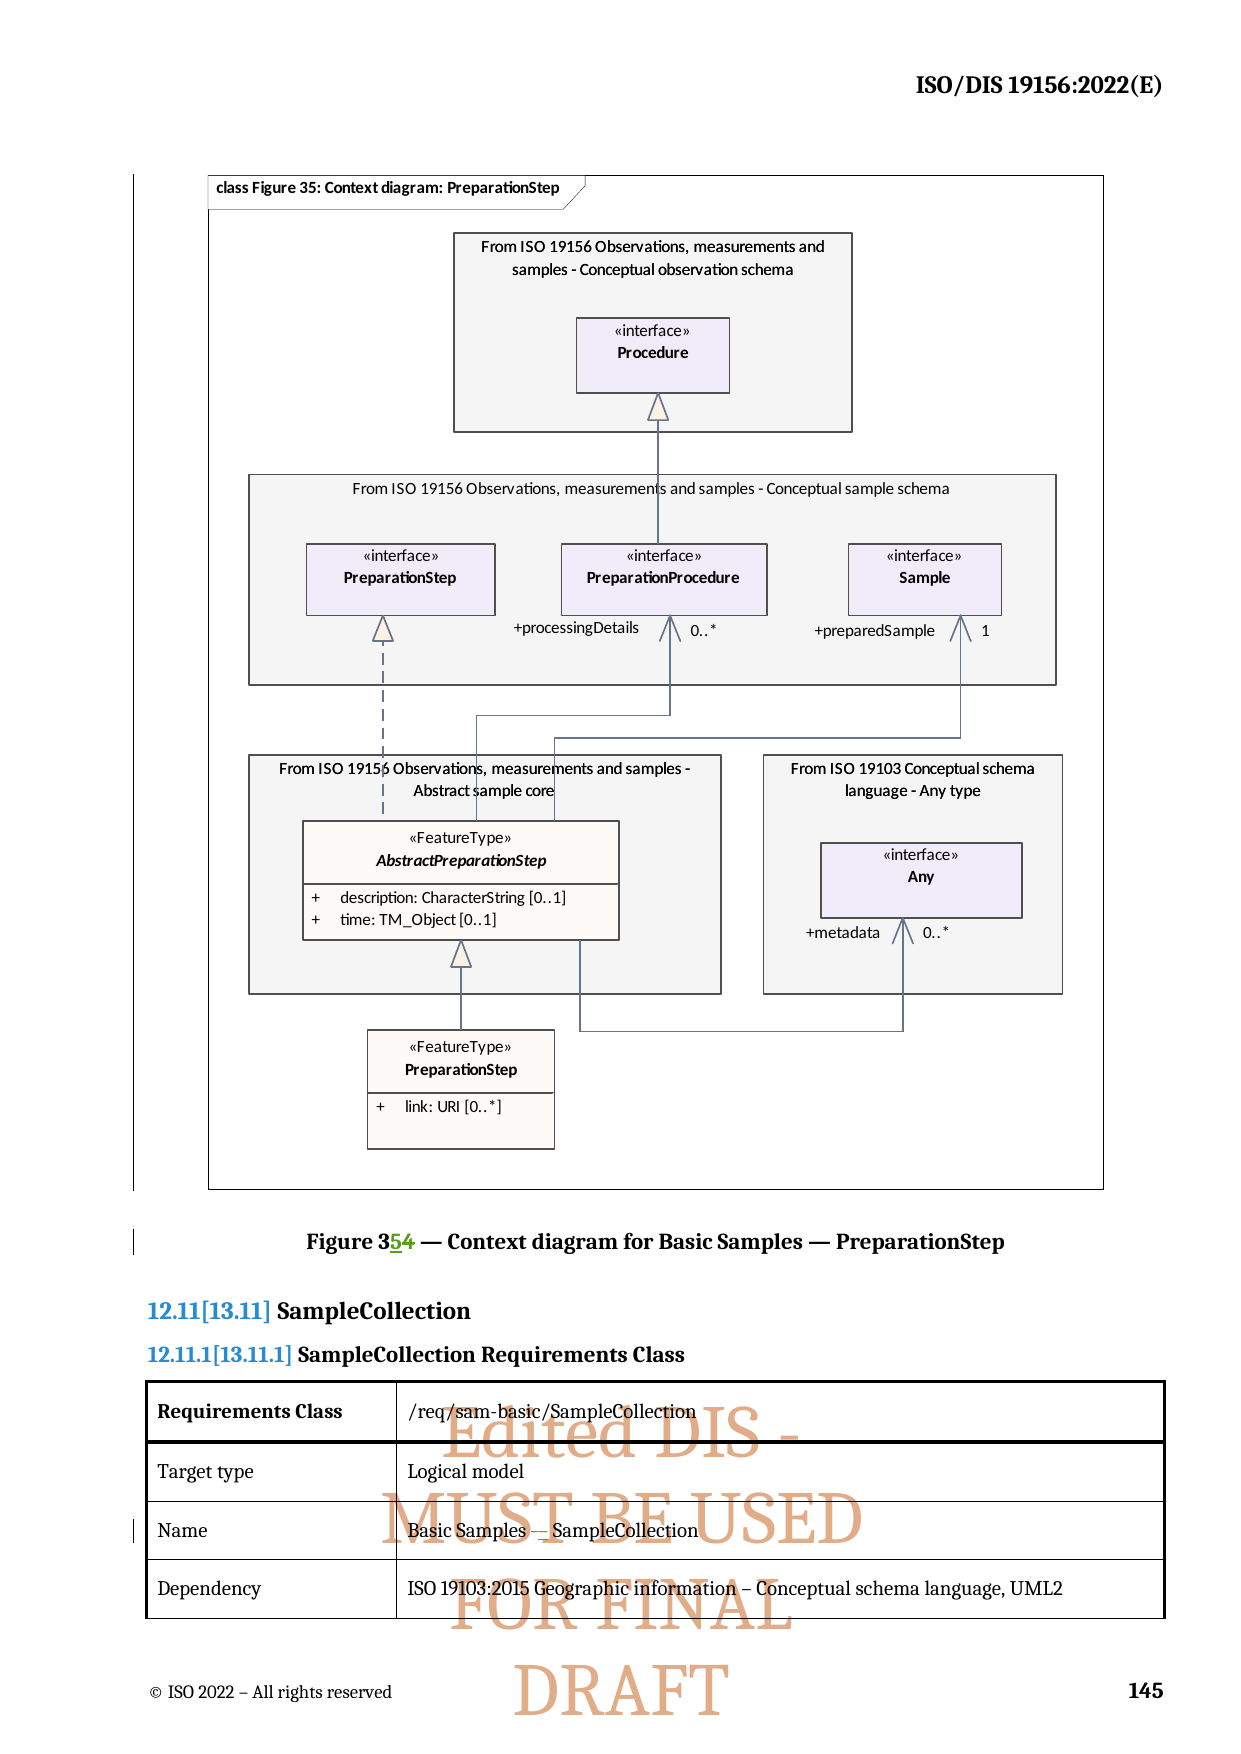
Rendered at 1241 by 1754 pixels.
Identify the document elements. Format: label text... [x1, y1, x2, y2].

subtitle SampleCollection Requirements Class [148, 1343, 1163, 1367]
subtitle SampleCollection [148, 1299, 1163, 1325]
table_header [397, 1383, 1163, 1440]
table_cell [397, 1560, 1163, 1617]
title Figure 3 — Context diagram for Basic Samples — PreparationStep [148, 1229, 1163, 1255]
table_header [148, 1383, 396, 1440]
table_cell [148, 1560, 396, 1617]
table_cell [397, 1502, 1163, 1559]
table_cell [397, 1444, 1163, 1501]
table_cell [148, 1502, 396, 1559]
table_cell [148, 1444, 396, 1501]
